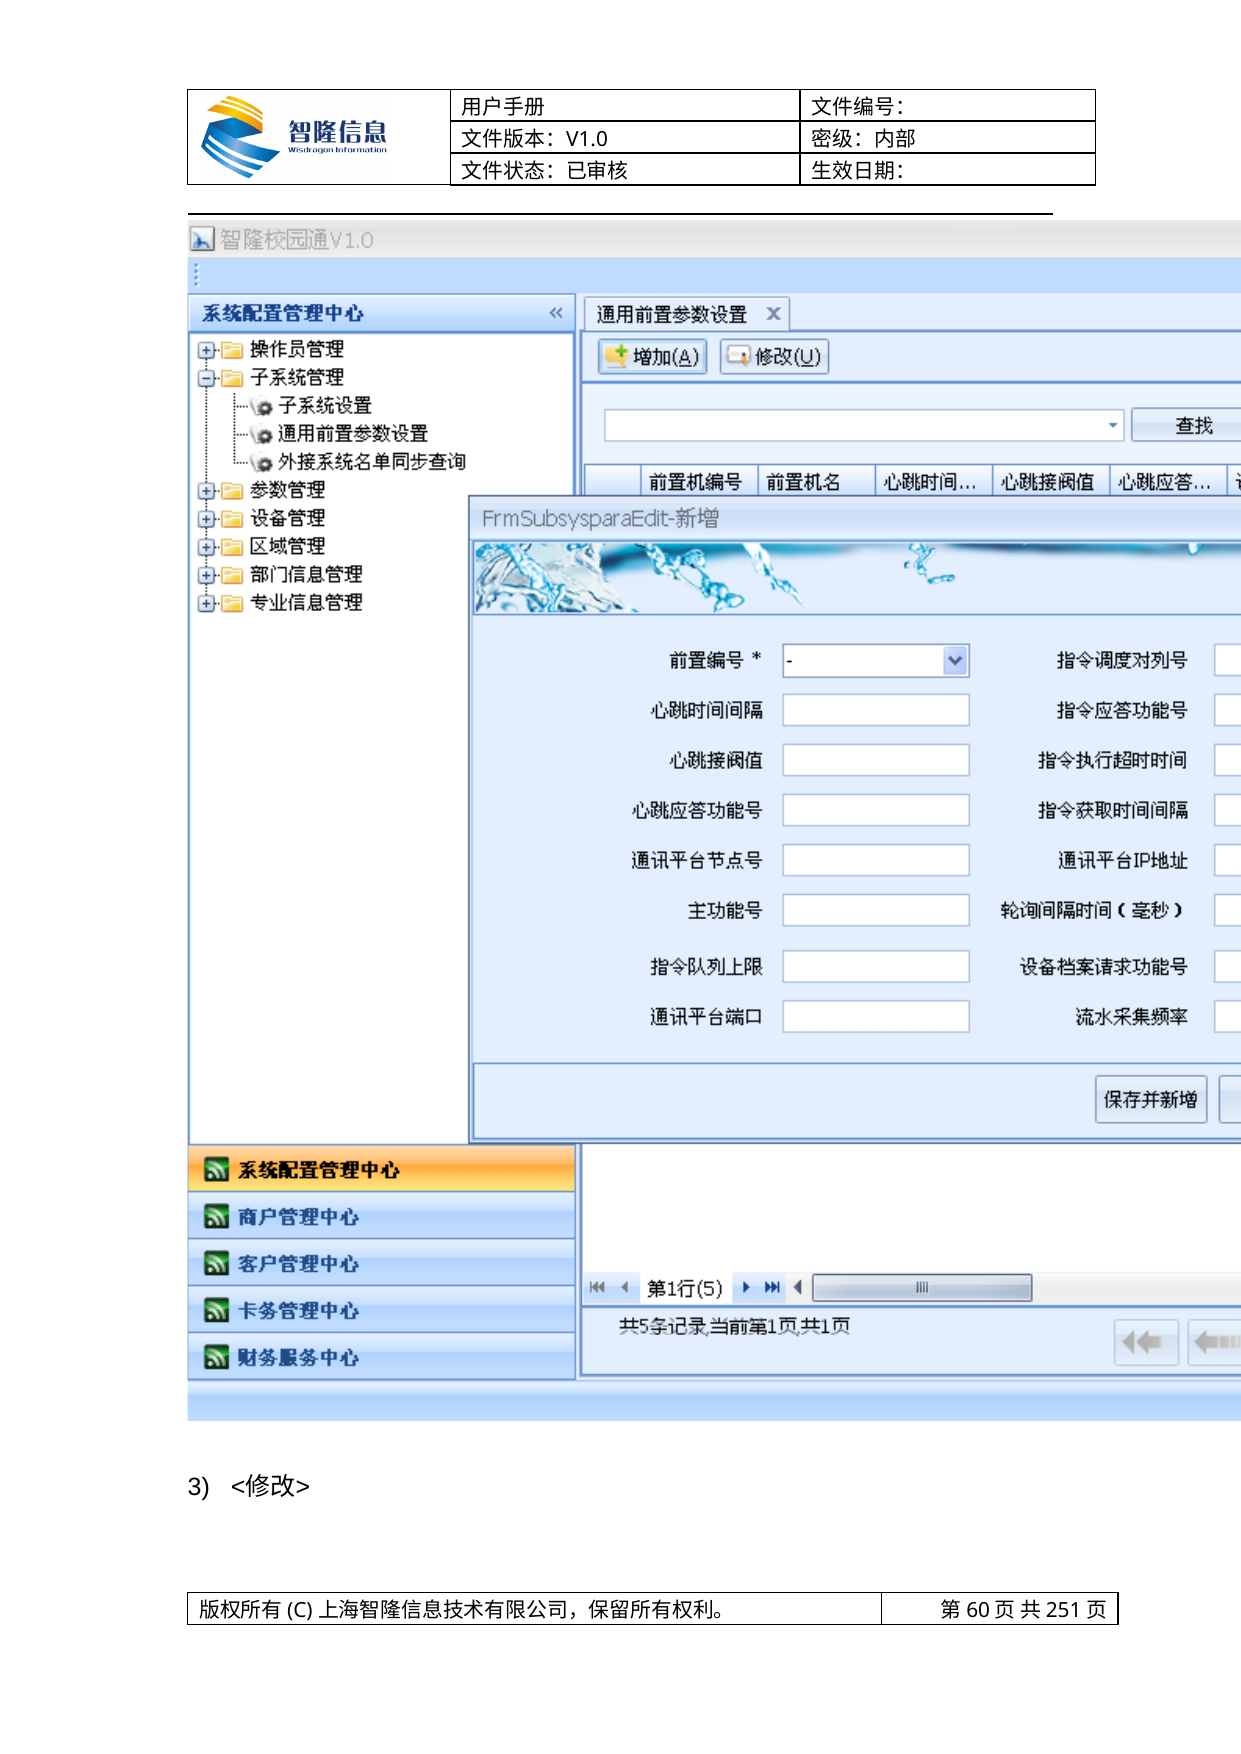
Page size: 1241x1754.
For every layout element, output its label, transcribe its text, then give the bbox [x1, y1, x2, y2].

picture [198, 91, 388, 183]
text 3) <修改> [187, 1452, 1053, 1517]
